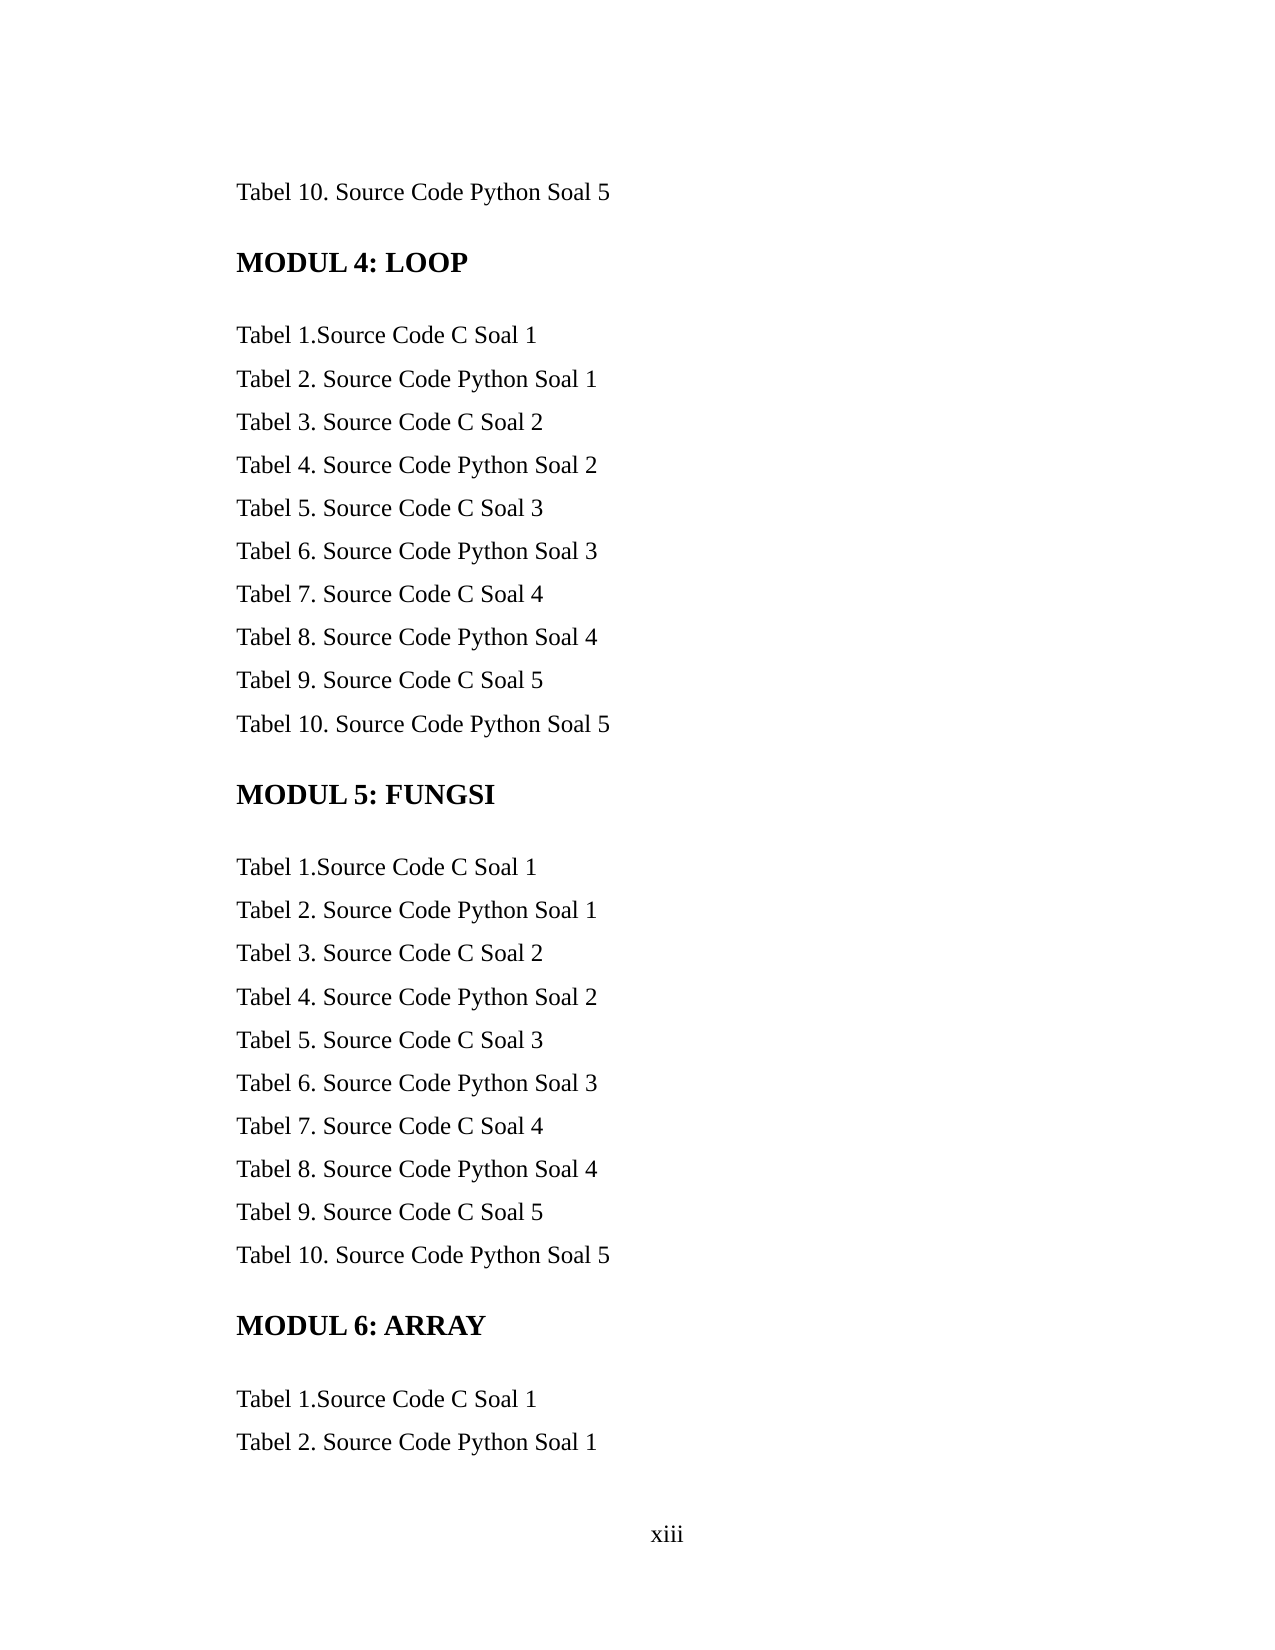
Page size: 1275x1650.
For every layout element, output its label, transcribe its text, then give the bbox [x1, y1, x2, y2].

text Tabel 3. Source Code C Soal 2 207 [236, 938, 1098, 967]
text Tabel 2. Source Code Python Soal 1 156 [236, 364, 1098, 392]
text Tabel 7. Source Code C Soal 4 224 [236, 1111, 1098, 1140]
text MODUL 5: FUNGSI [236, 777, 1098, 810]
text Tabel 1.Source Code C Soal 1 199 [236, 852, 1098, 881]
text Tabel 9. Source Code C Soal 5 191 [236, 666, 1098, 694]
text Tabel 5. Source Code C Soal 3 215 [236, 1025, 1098, 1053]
text Tabel 6. Source Code Python Soal 3 216 [236, 1068, 1098, 1097]
text Tabel 4. Source Code Python Soal 2 162 [236, 450, 1098, 479]
text Tabel 10. Source Code Python Soal 5 191 [236, 709, 1098, 737]
text Tabel 3. Source Code C Soal 2 162 [236, 407, 1098, 436]
text Tabel 1.Source Code C Soal 1 156 [236, 321, 1098, 349]
text MODUL 4: LOOP [236, 245, 1098, 279]
text MODUL 6: ARRAY [236, 1308, 1098, 1342]
text Tabel 10. Source Code Python Soal 5 147 [236, 177, 1098, 206]
text Tabel 8. Source Code Python Soal 4 180 [236, 622, 1098, 651]
text Tabel 7. Source Code C Soal 4 178 [236, 579, 1098, 608]
text Tabel 8. Source Code Python Soal 4 224 [236, 1154, 1098, 1183]
text Tabel 10. Source Code Python Soal 5 231 [236, 1240, 1098, 1269]
text Tabel 2. Source Code Python Soal 1 237 [236, 1427, 1098, 1456]
text Tabel 5. Source Code C Soal 3 169 [236, 493, 1098, 522]
text Tabel 6. Source Code Python Soal 3 169 [236, 536, 1098, 565]
text Tabel 4. Source Code Python Soal 2 207 [236, 982, 1098, 1010]
text Tabel 2. Source Code Python Soal 1 199 [236, 895, 1098, 924]
text Tabel 1.Source Code C Soal 1 237 [236, 1384, 1098, 1412]
text Tabel 9. Source Code C Soal 5 231 [236, 1197, 1098, 1226]
